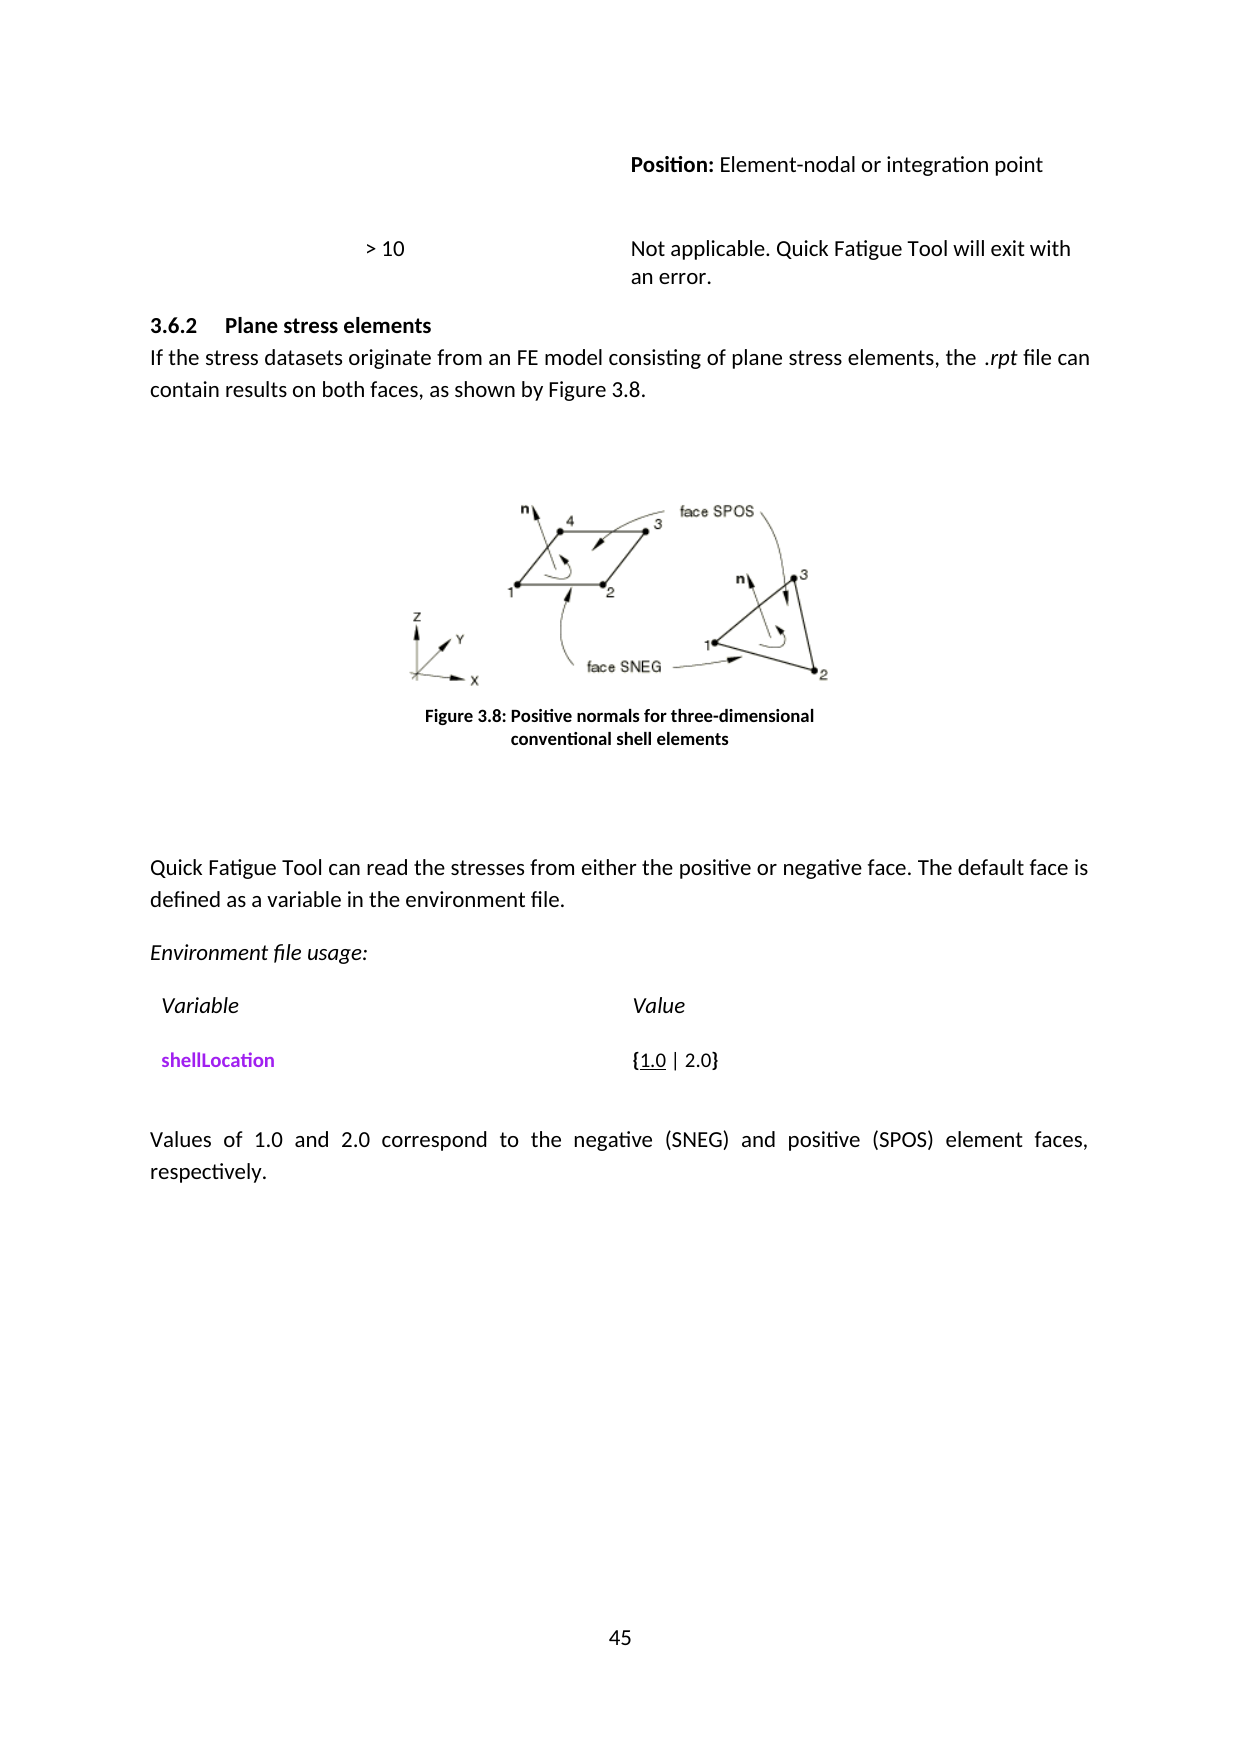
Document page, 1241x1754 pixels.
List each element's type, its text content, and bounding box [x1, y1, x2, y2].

subtitle 3.6.2 Plane stress elements [150, 311, 1090, 339]
text Values of 1.0 and 2.0 correspond to the negative (SNEG) and positive (SPOS) element faces, respectively. [150, 1125, 1090, 1186]
text Quick Fatigue Tool can read the stresses from either the positive or negative face. The default face is defined as a variable in the environment file. [150, 853, 1090, 913]
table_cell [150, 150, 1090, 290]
text Environment file usage: [150, 938, 1090, 966]
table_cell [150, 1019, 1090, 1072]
text If the stress datasets originate from an FE model consisting of plane stress elements, the .rpt file can contain results on both faces, as shown by Figure 3.8. [150, 343, 1090, 403]
picture [402, 485, 838, 696]
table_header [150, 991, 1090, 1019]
